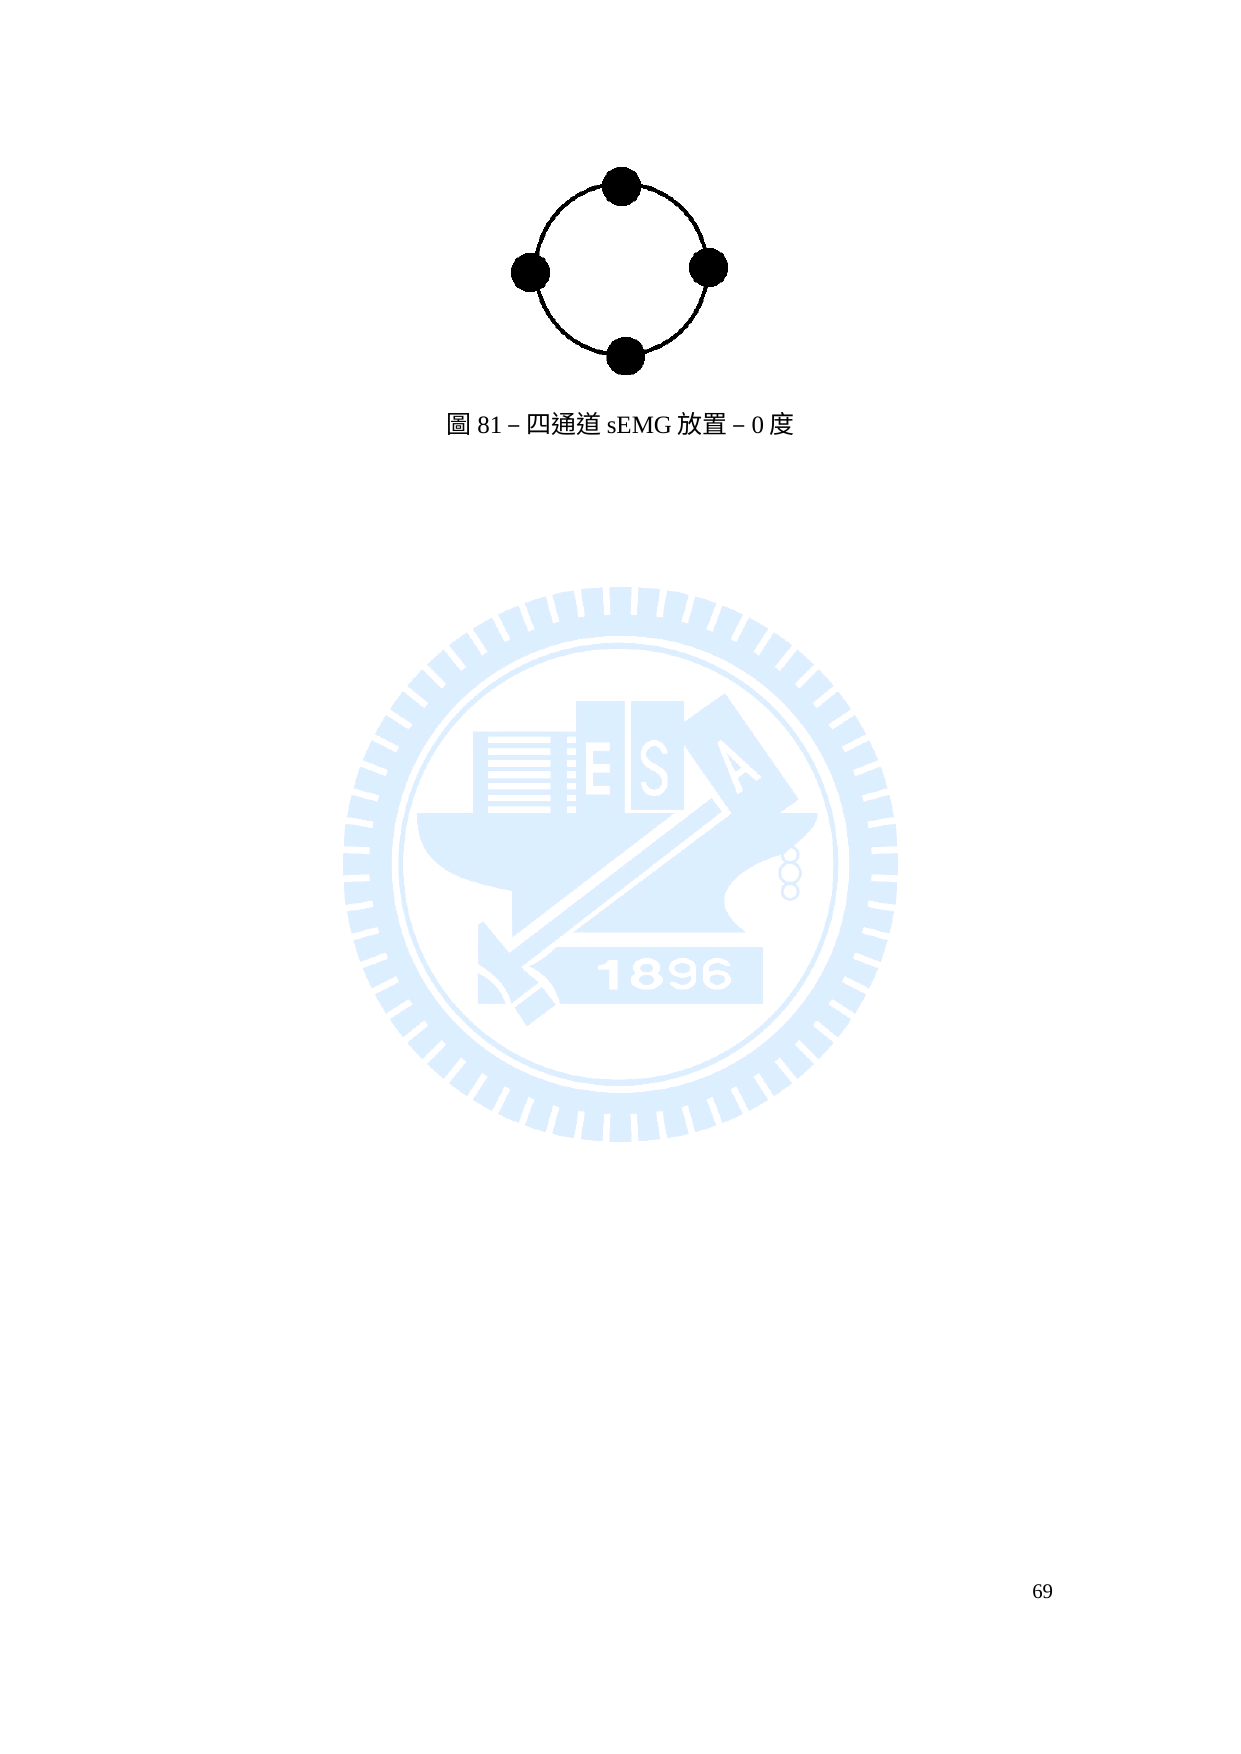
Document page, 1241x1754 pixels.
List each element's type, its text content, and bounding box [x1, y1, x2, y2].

text 圖 81 – 四通道sEMG放置 – 0度 [187, 401, 1053, 445]
picture [505, 159, 735, 387]
